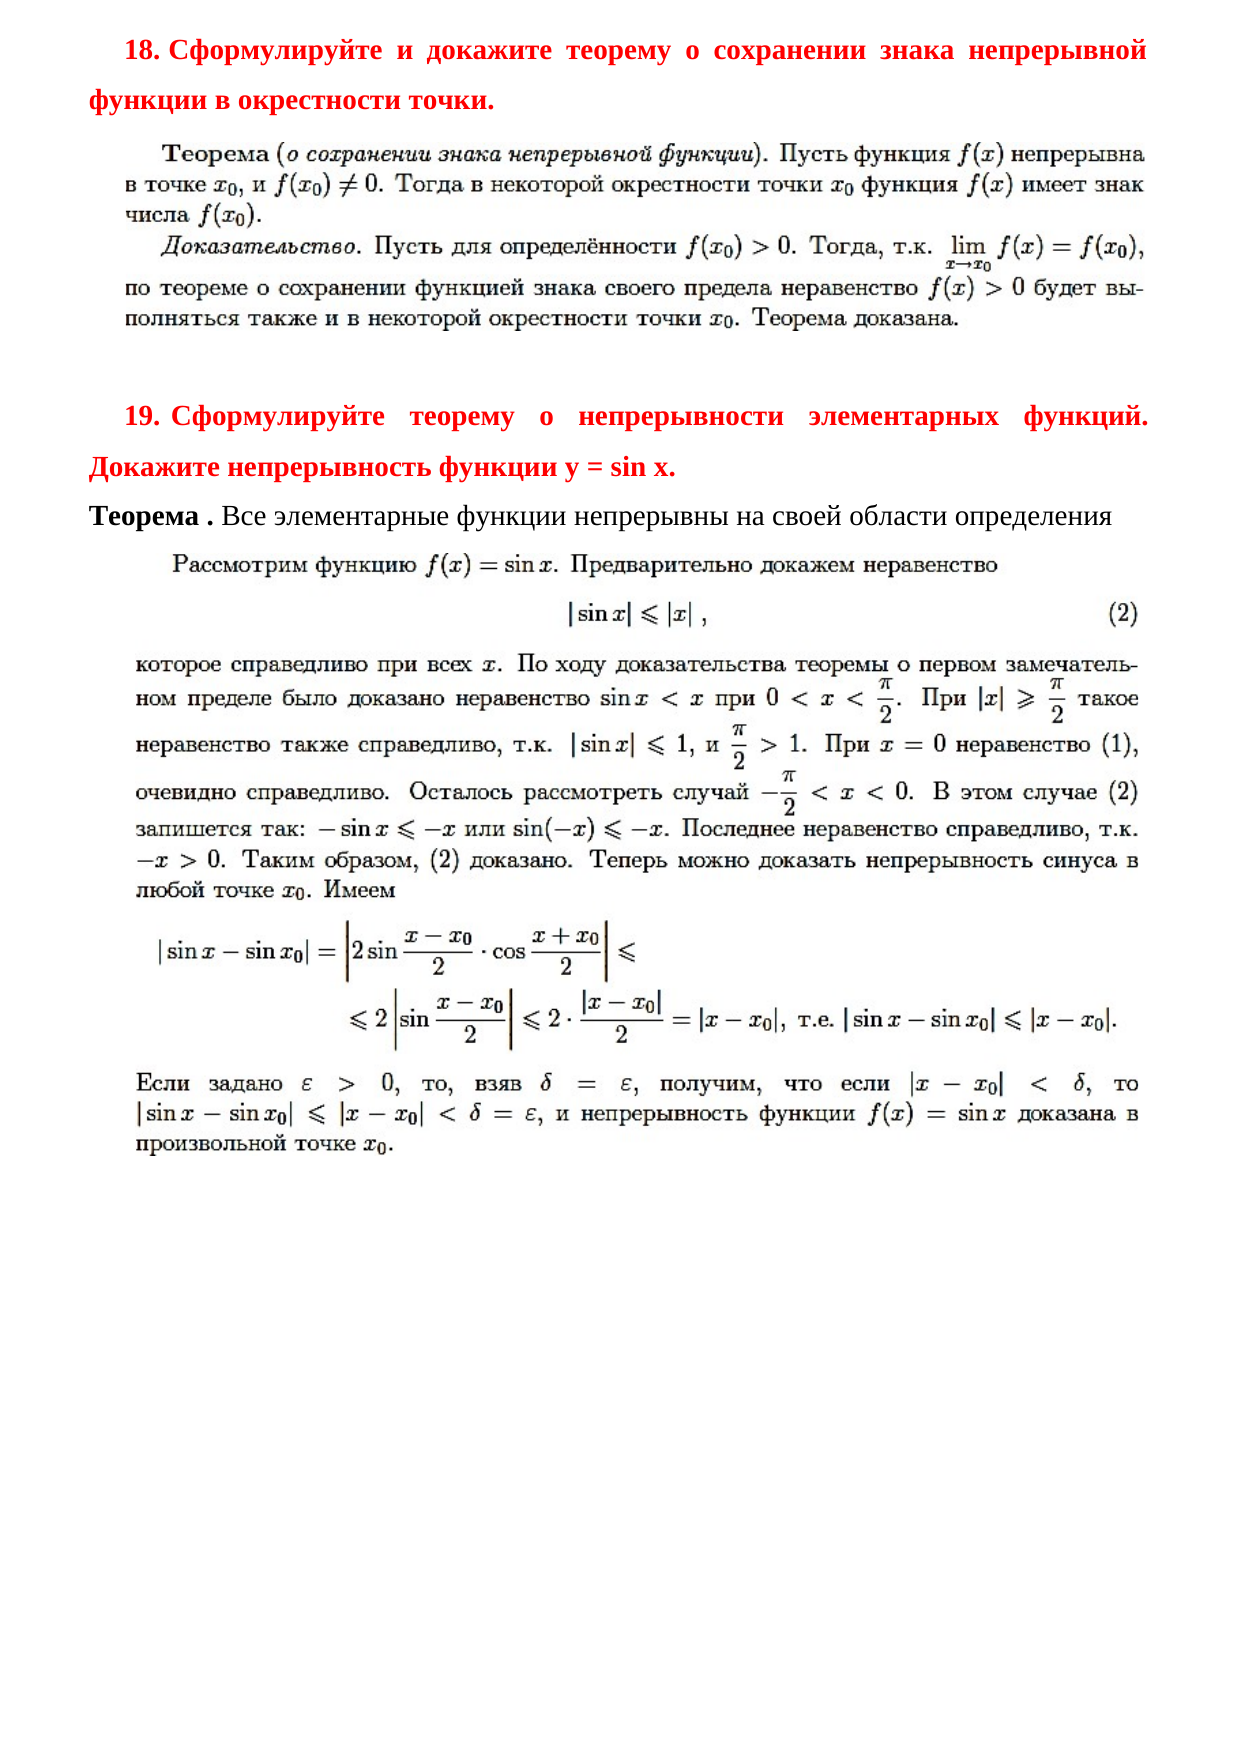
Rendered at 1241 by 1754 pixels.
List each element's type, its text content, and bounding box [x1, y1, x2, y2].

list Сформулируйте теорему о непрерывности элементарных функций. Докажите непрерывность функции y = sin x. [88, 398, 1150, 482]
picture [135, 553, 1139, 1156]
picture [125, 142, 1146, 331]
text Теорема . Все элементарные функции непрерывны на своей области определения [88, 499, 1219, 532]
list Сформулируйте и докажите теорему о сохранении знака непрерывной функции в окрестности точки. [88, 32, 1150, 116]
